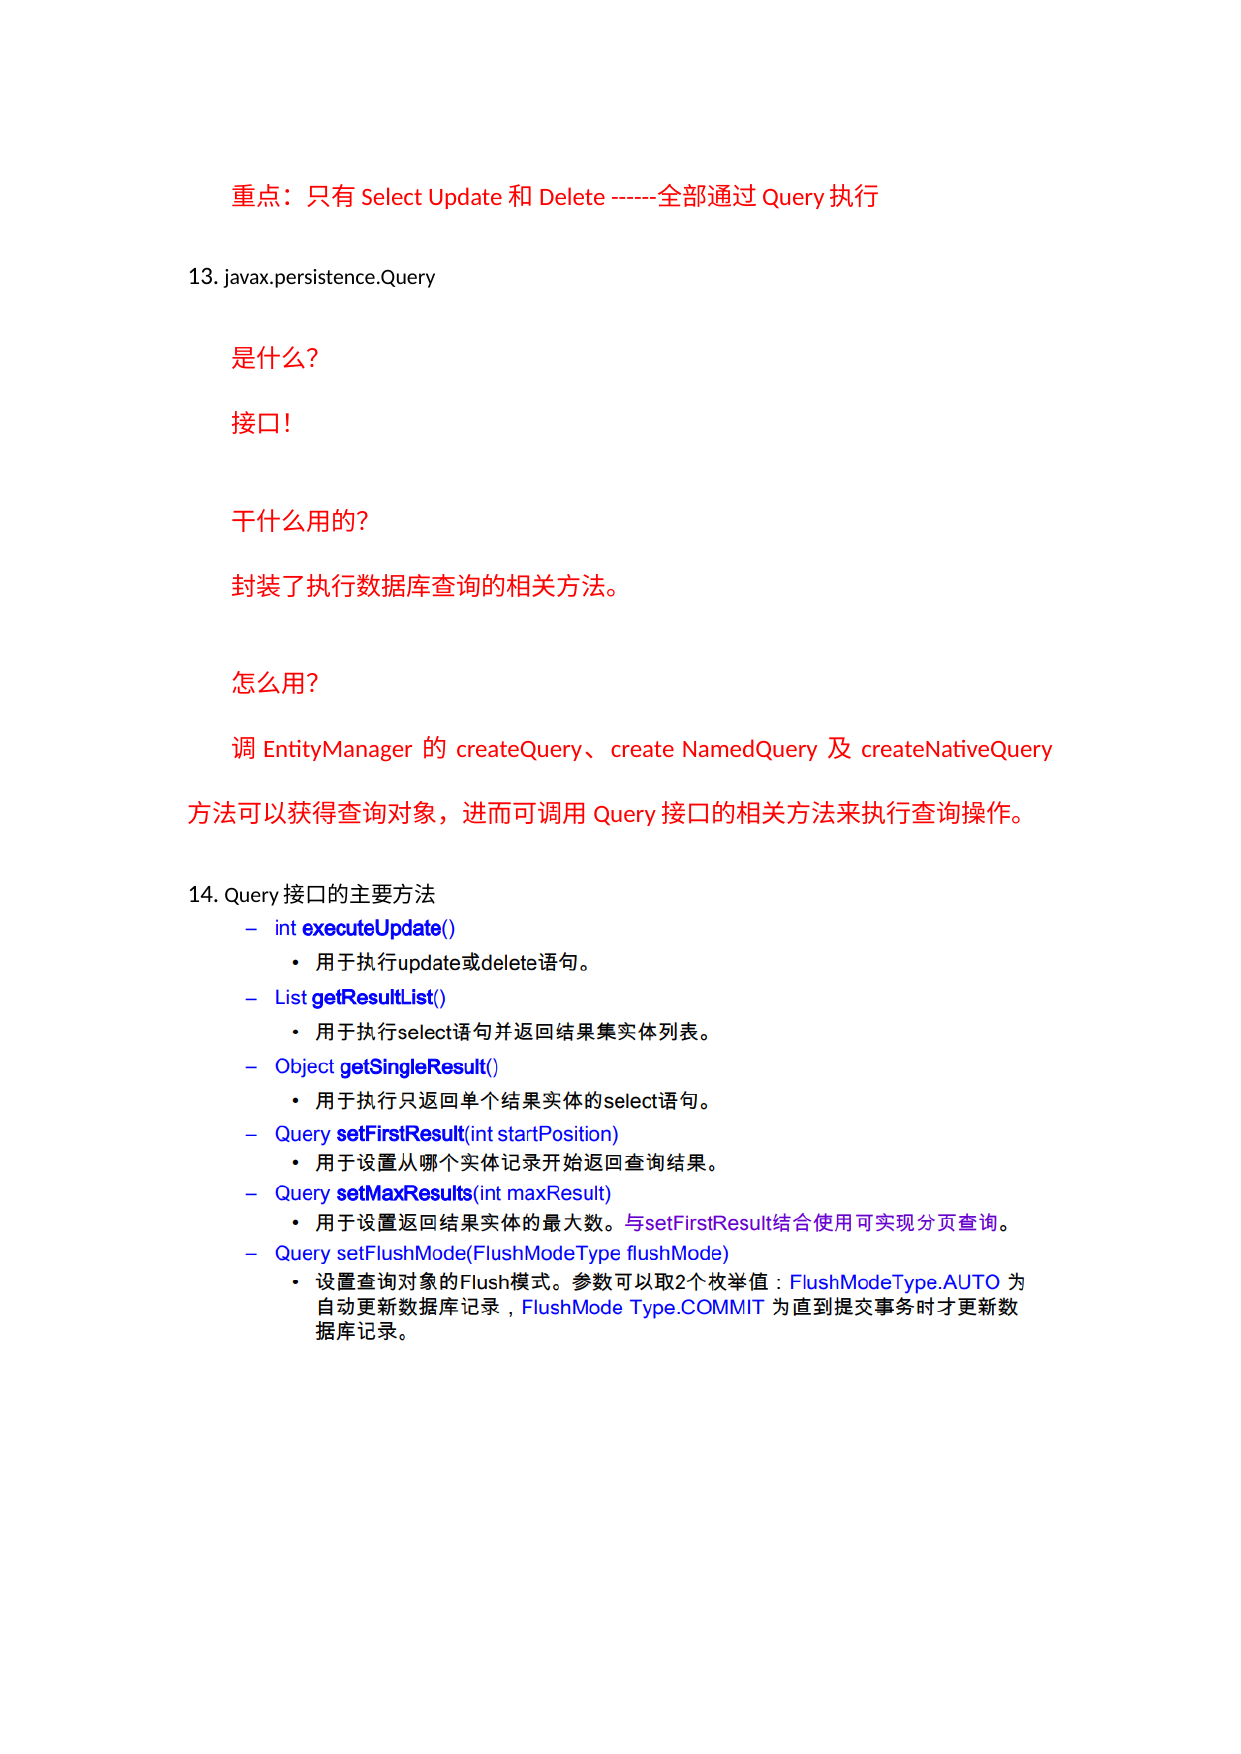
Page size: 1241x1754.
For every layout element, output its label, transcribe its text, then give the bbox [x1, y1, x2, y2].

text 怎么用？ [187, 649, 1053, 714]
text 干什么用的？ [187, 487, 1053, 552]
picture [187, 909, 1053, 1343]
text 封装了执行数据库查询的相关方法。 [187, 552, 1053, 617]
text 是什么？ [187, 324, 1053, 389]
text 接口！ [187, 389, 1053, 454]
text 14. Query接口的主要方法 [187, 877, 1053, 909]
text 调EntityManager 的 createQuery、create NamedQuery 及 createNativeQuery 方法可以获得查询对象，进而可调用 Query 接口的相关方法来执行查询操作。 [187, 714, 1053, 844]
text 13. javax.persistence.Query [187, 259, 1053, 292]
text 重点：只有Select Update 和 Delete ------全部通过Query执行 [187, 162, 1053, 227]
